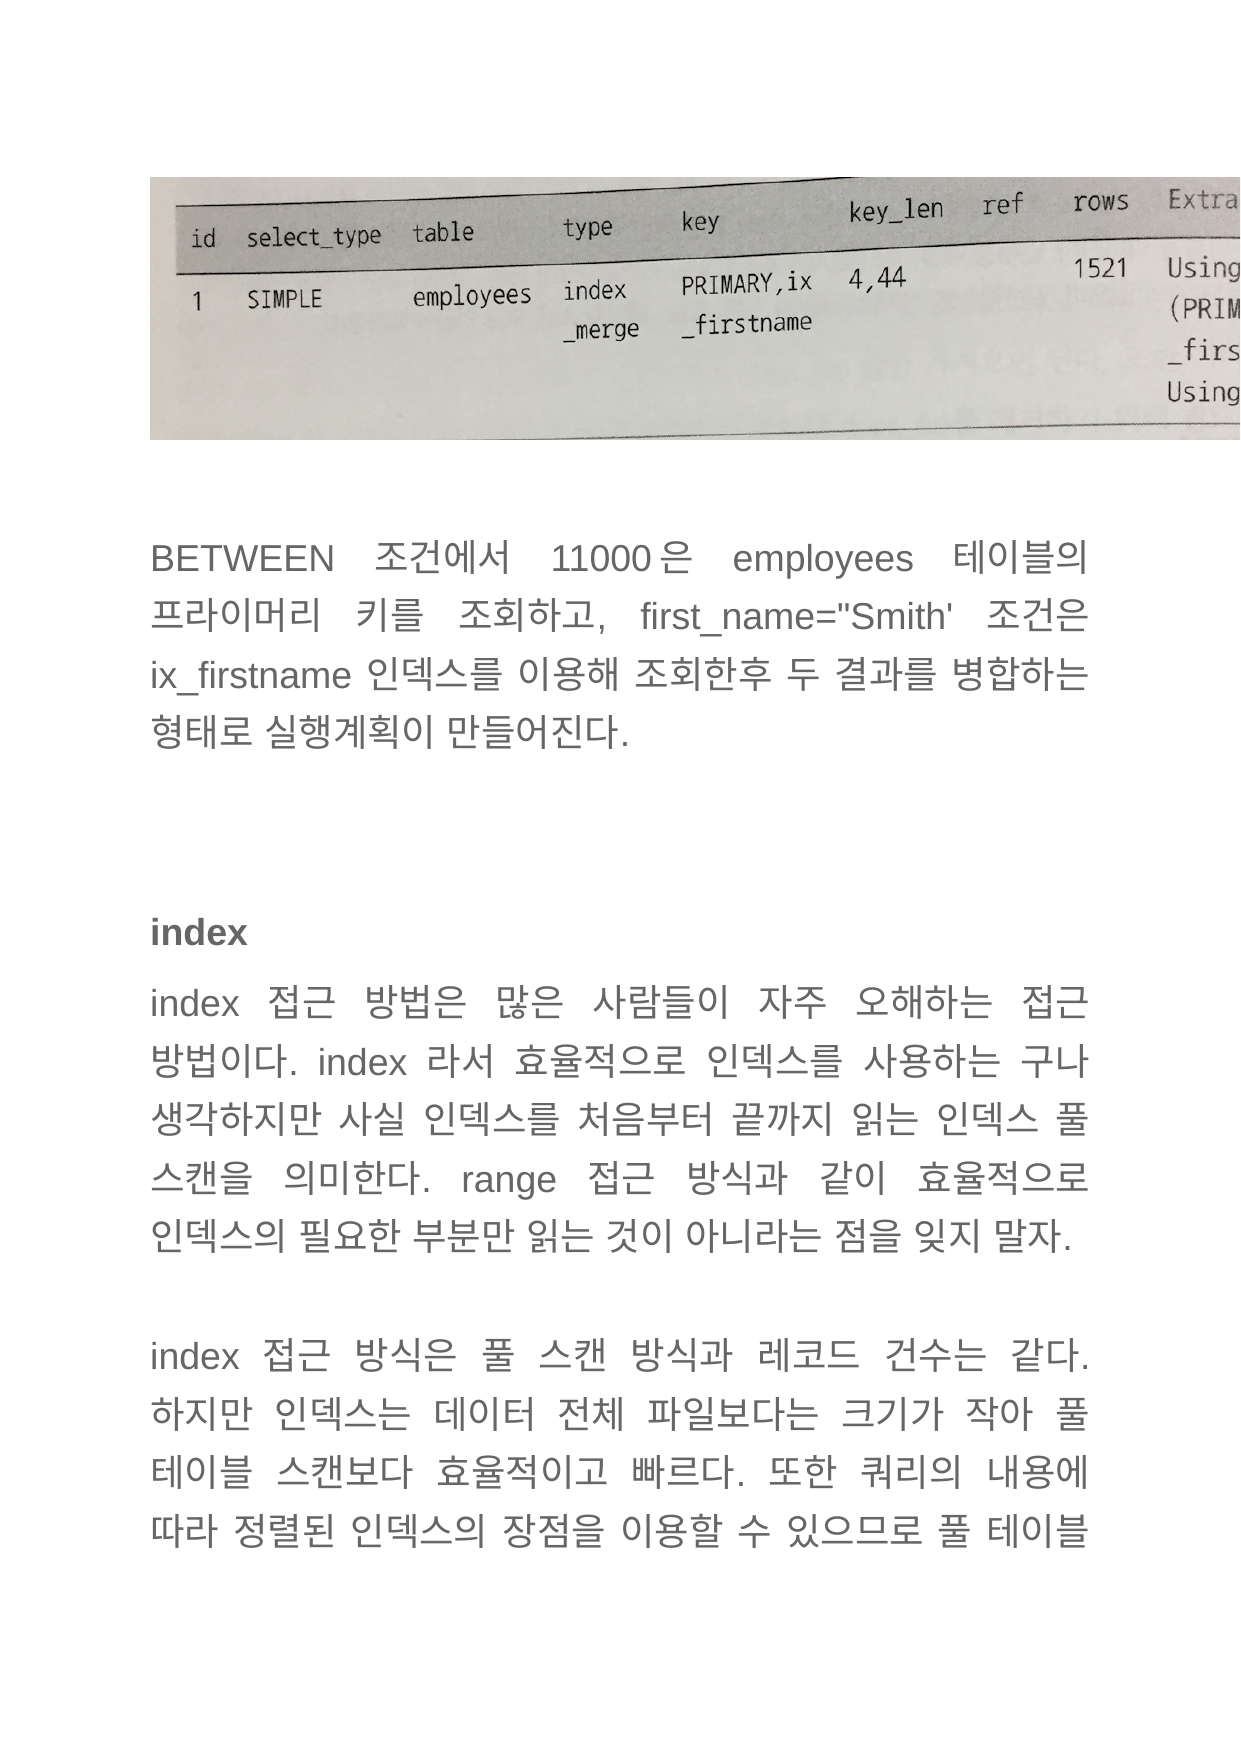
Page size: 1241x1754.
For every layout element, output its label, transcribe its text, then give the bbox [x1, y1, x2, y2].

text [150, 1326, 1090, 1556]
picture [150, 177, 1241, 440]
text index [150, 910, 1090, 953]
text index 접근 방법은 많은 사람들이 자주 오해하는 접근 방법이다. index 라서 효율적으로 인덱스를 사용하는 구나 생각하지만 사실 인덱스를 처음부터 끝까지 읽는 인덱스 풀 스캔을 의미한다. range 접근 방식과 같이 효율적으로 인덱스의 필요한 부분만 읽는 것이 아니라는 점을 잊지 말자. [150, 973, 1090, 1261]
text BETWEEN 조건에서 11000은 employees 테이블의 프라이머리 키를 조회하고, first_name="Smith' 조건은 ix_firstname 인덱스를 이용해 조회한후 두 결과를 병합하는 형태로 실행계획이 만들어진다. [150, 527, 1090, 757]
